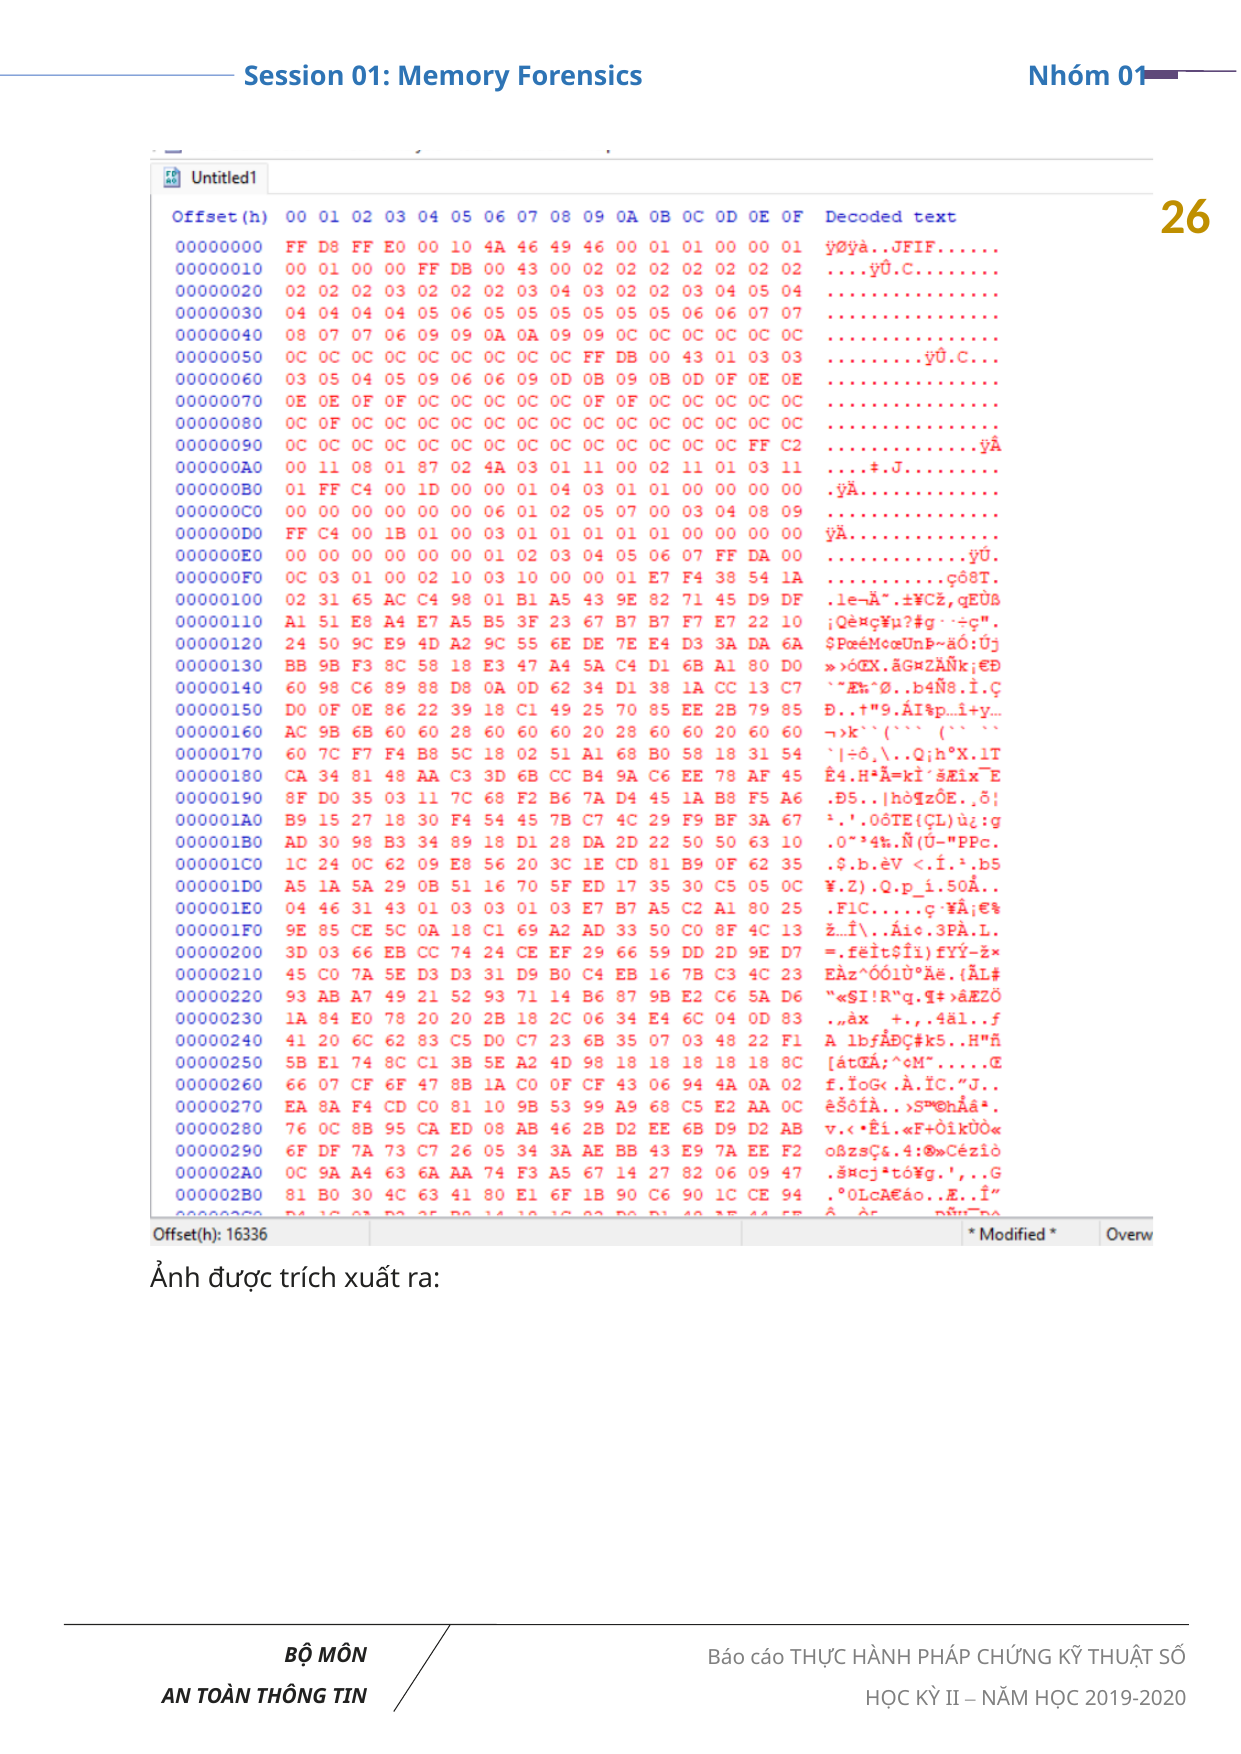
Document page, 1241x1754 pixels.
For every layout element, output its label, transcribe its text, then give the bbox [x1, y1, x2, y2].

picture [150, 150, 1154, 1246]
text Ảnh được trích xuất ra: [150, 1258, 1153, 1295]
